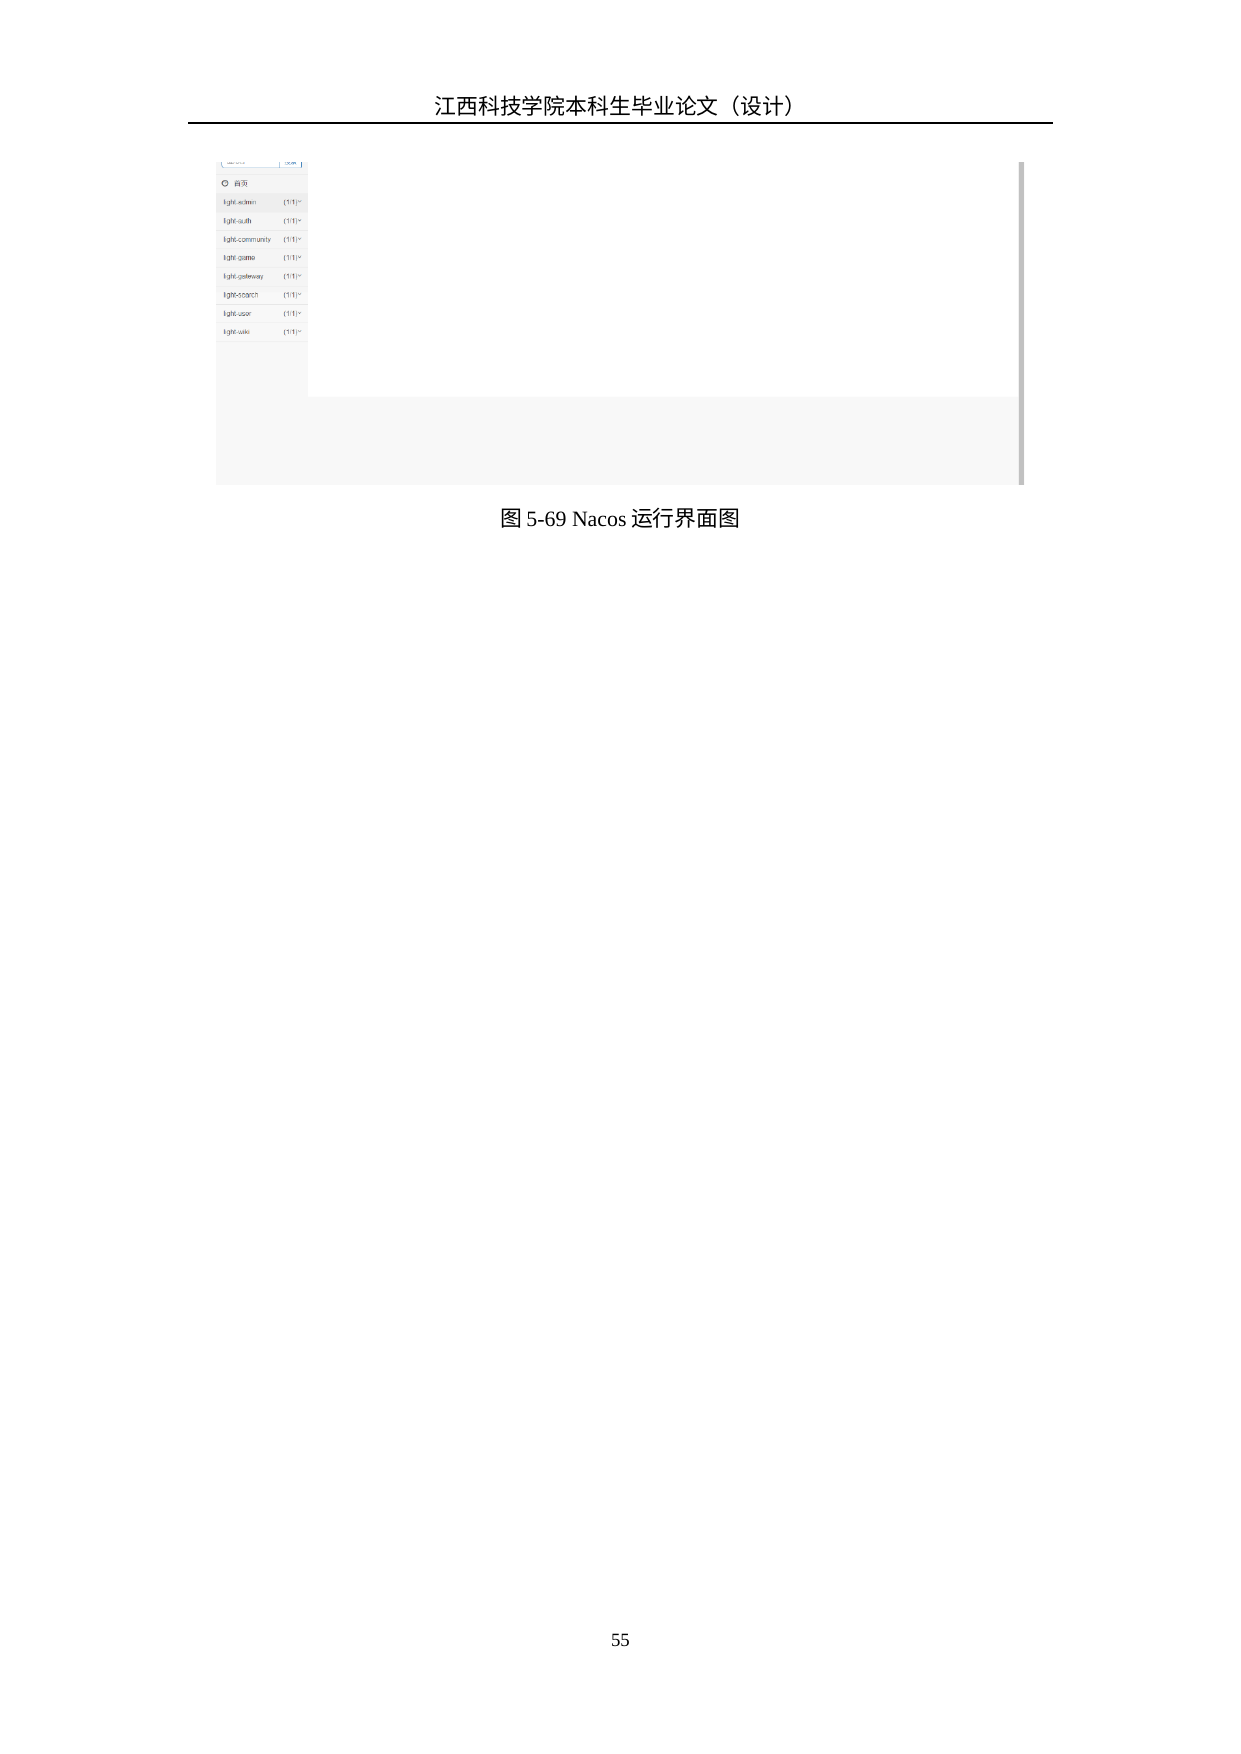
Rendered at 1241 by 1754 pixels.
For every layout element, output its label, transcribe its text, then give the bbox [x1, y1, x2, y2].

text 图5-69 Nacos运行界面图 [187, 501, 1053, 533]
picture [216, 162, 1025, 485]
